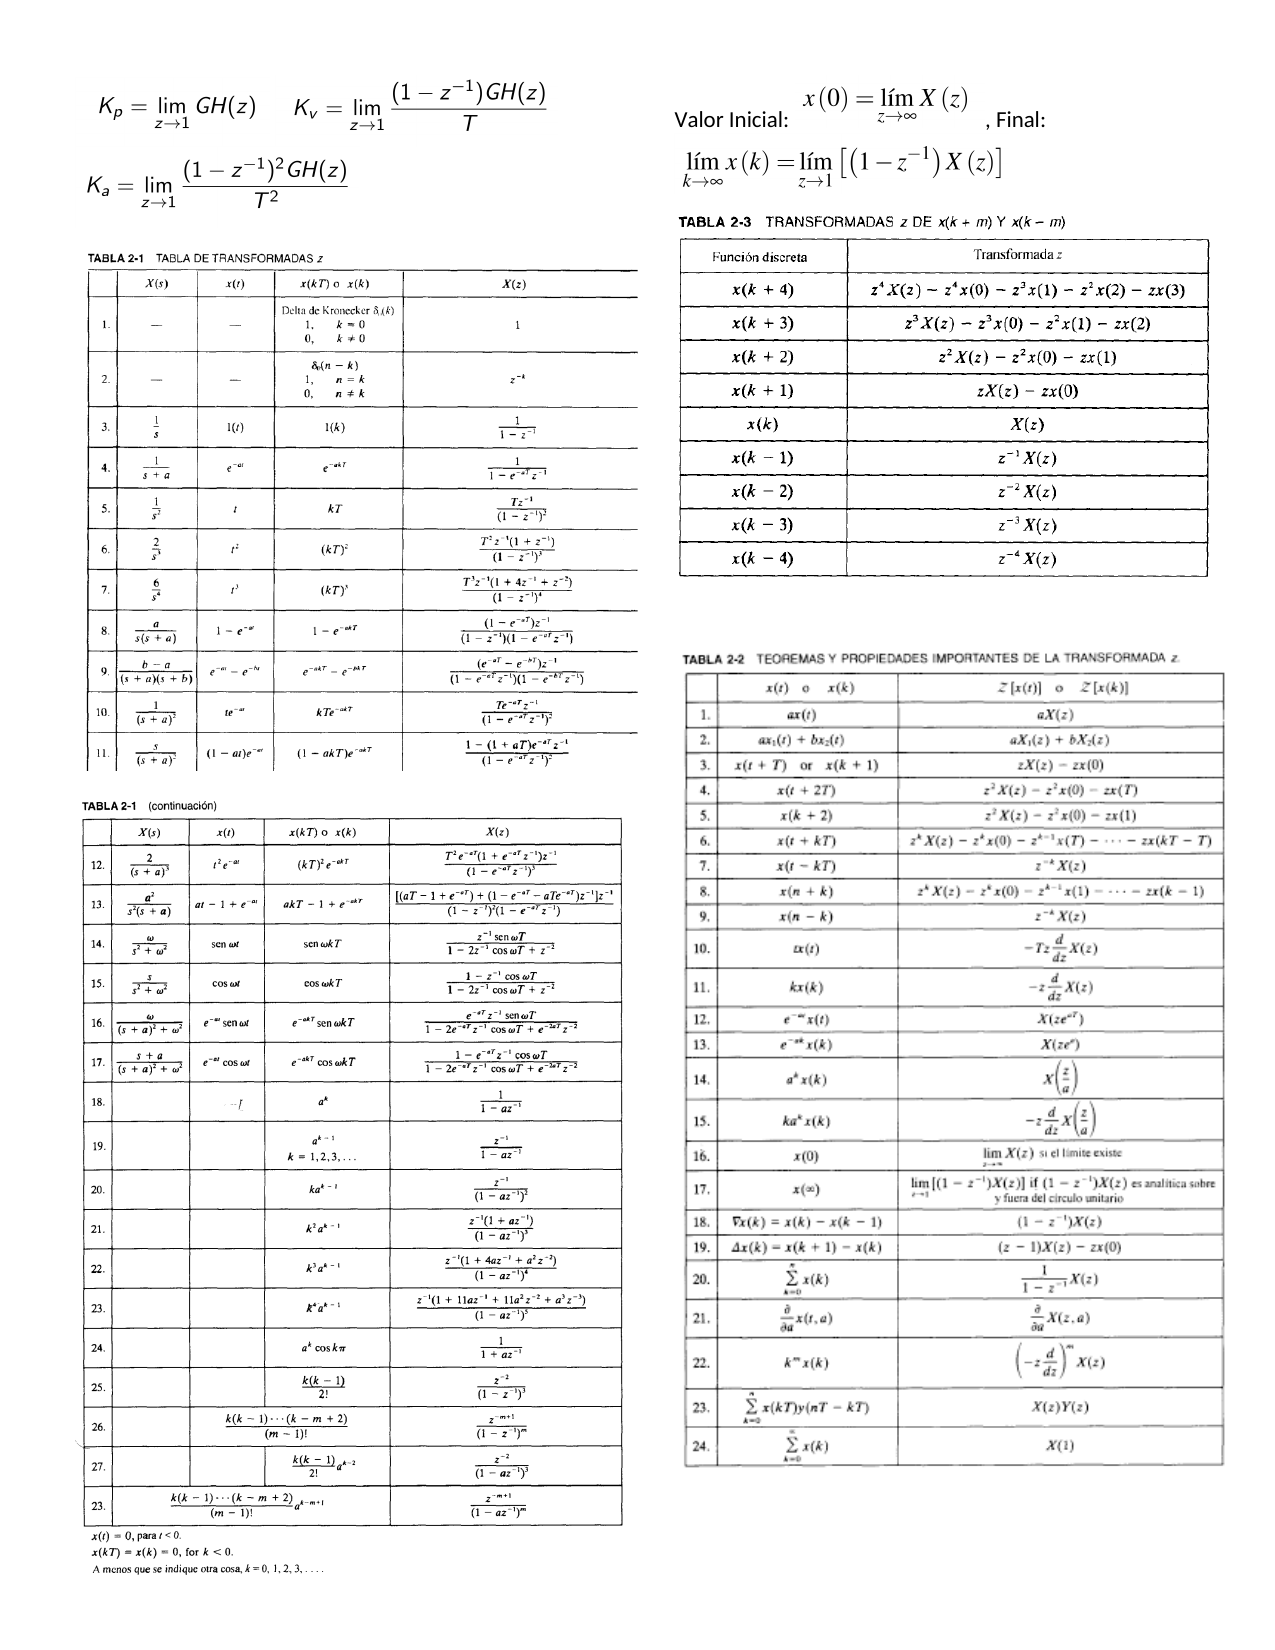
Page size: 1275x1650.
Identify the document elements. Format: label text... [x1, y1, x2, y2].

picture [75, 75, 558, 228]
picture [75, 791, 629, 1575]
picture [674, 133, 1009, 194]
picture [75, 248, 638, 771]
picture [794, 75, 985, 128]
